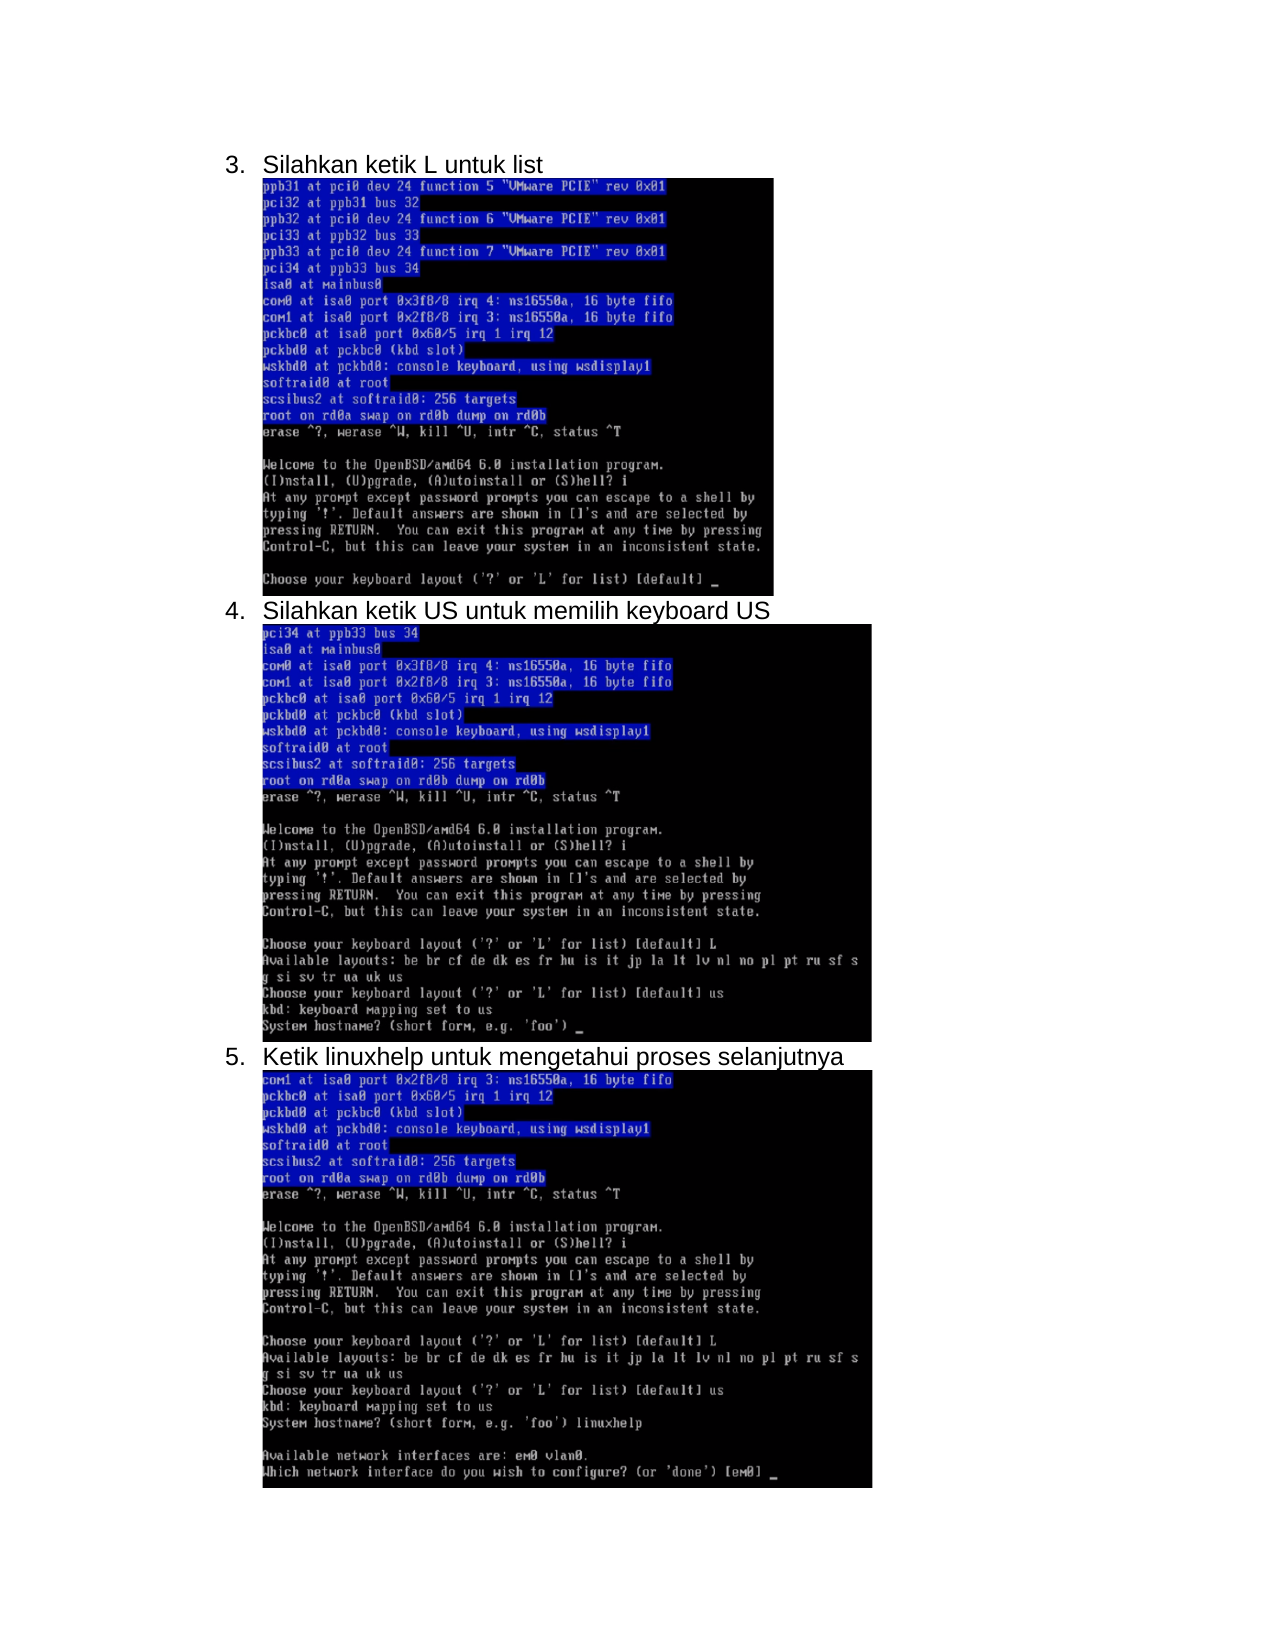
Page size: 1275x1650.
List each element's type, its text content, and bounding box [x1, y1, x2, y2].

list Silahkan ketik L untuk list [225, 150, 1125, 179]
list Ketik linuxhelp untuk mengetahui proses selanjutnya [225, 1041, 1125, 1070]
picture [262, 624, 872, 1042]
picture [262, 1070, 873, 1488]
picture [262, 178, 774, 596]
list Silahkan ketik US untuk memilih keyboard US [225, 596, 1125, 624]
